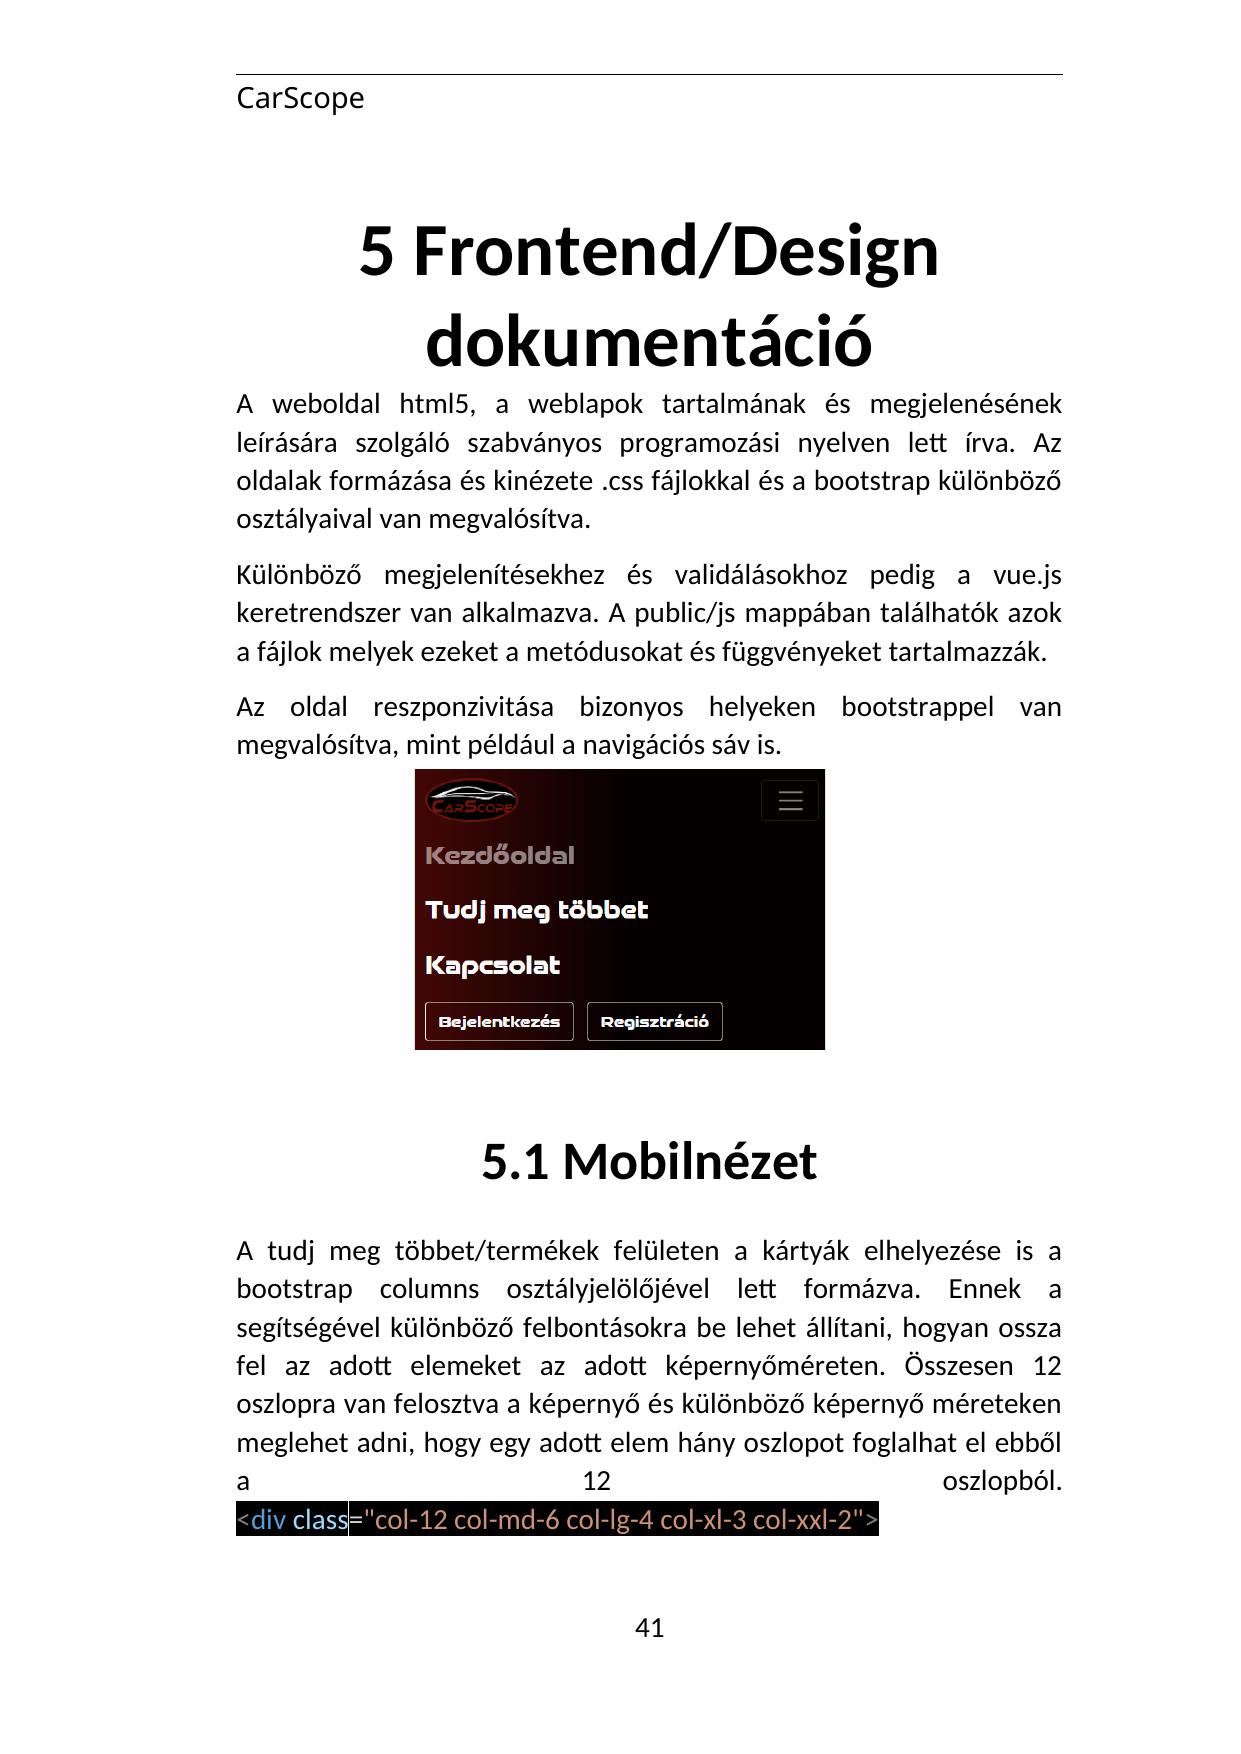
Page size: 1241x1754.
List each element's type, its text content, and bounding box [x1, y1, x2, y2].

text A tudj meg többet/termékek felületen a kártyák elhelyezése is a bootstrap columns osztályjelölőjével lett formázva. Ennek a segítségével különböző felbontásokra be lehet állítani, hogyan ossza fel az adott elemeket az adott képernyőméreten. Összesen 12 oszlopra van felosztva a képernyő és különböző képernyő méreteken meglehet adni, hogy egy adott elem hány oszlopot foglalhat el ebből a 12 oszlopból. <div class="col-12 col-md-6 col-lg-4 col-xl-3 col-xxl-2"> [236, 1193, 1063, 1536]
text A weboldal html5, a weblapok tartalmának és megjelenésének leírására szolgáló szabványos programozási nyelven lett írva. Az oldalak formázása és kinézete .css fájlokkal és a bootstrap különböző osztályaival van megvalósítva. [236, 385, 1063, 536]
subtitle 5 Frontend/Design dokumentáció [236, 202, 1063, 385]
text Az oldal reszponzivitása bizonyos helyeken bootstrappel van megvalósítva, mint például a navigációs sáv is. [236, 688, 1063, 762]
subtitle 5.1 Mobilnézet [236, 1127, 1063, 1193]
picture [414, 769, 826, 1050]
text Különböző megjelenítésekhez és validálásokhoz pedig a vue.js keretrendszer van alkalmazva. A public/js mappában találhatók azok a fájlok melyek ezeket a metódusokat és függvényeket tartalmazzák. [236, 556, 1063, 668]
